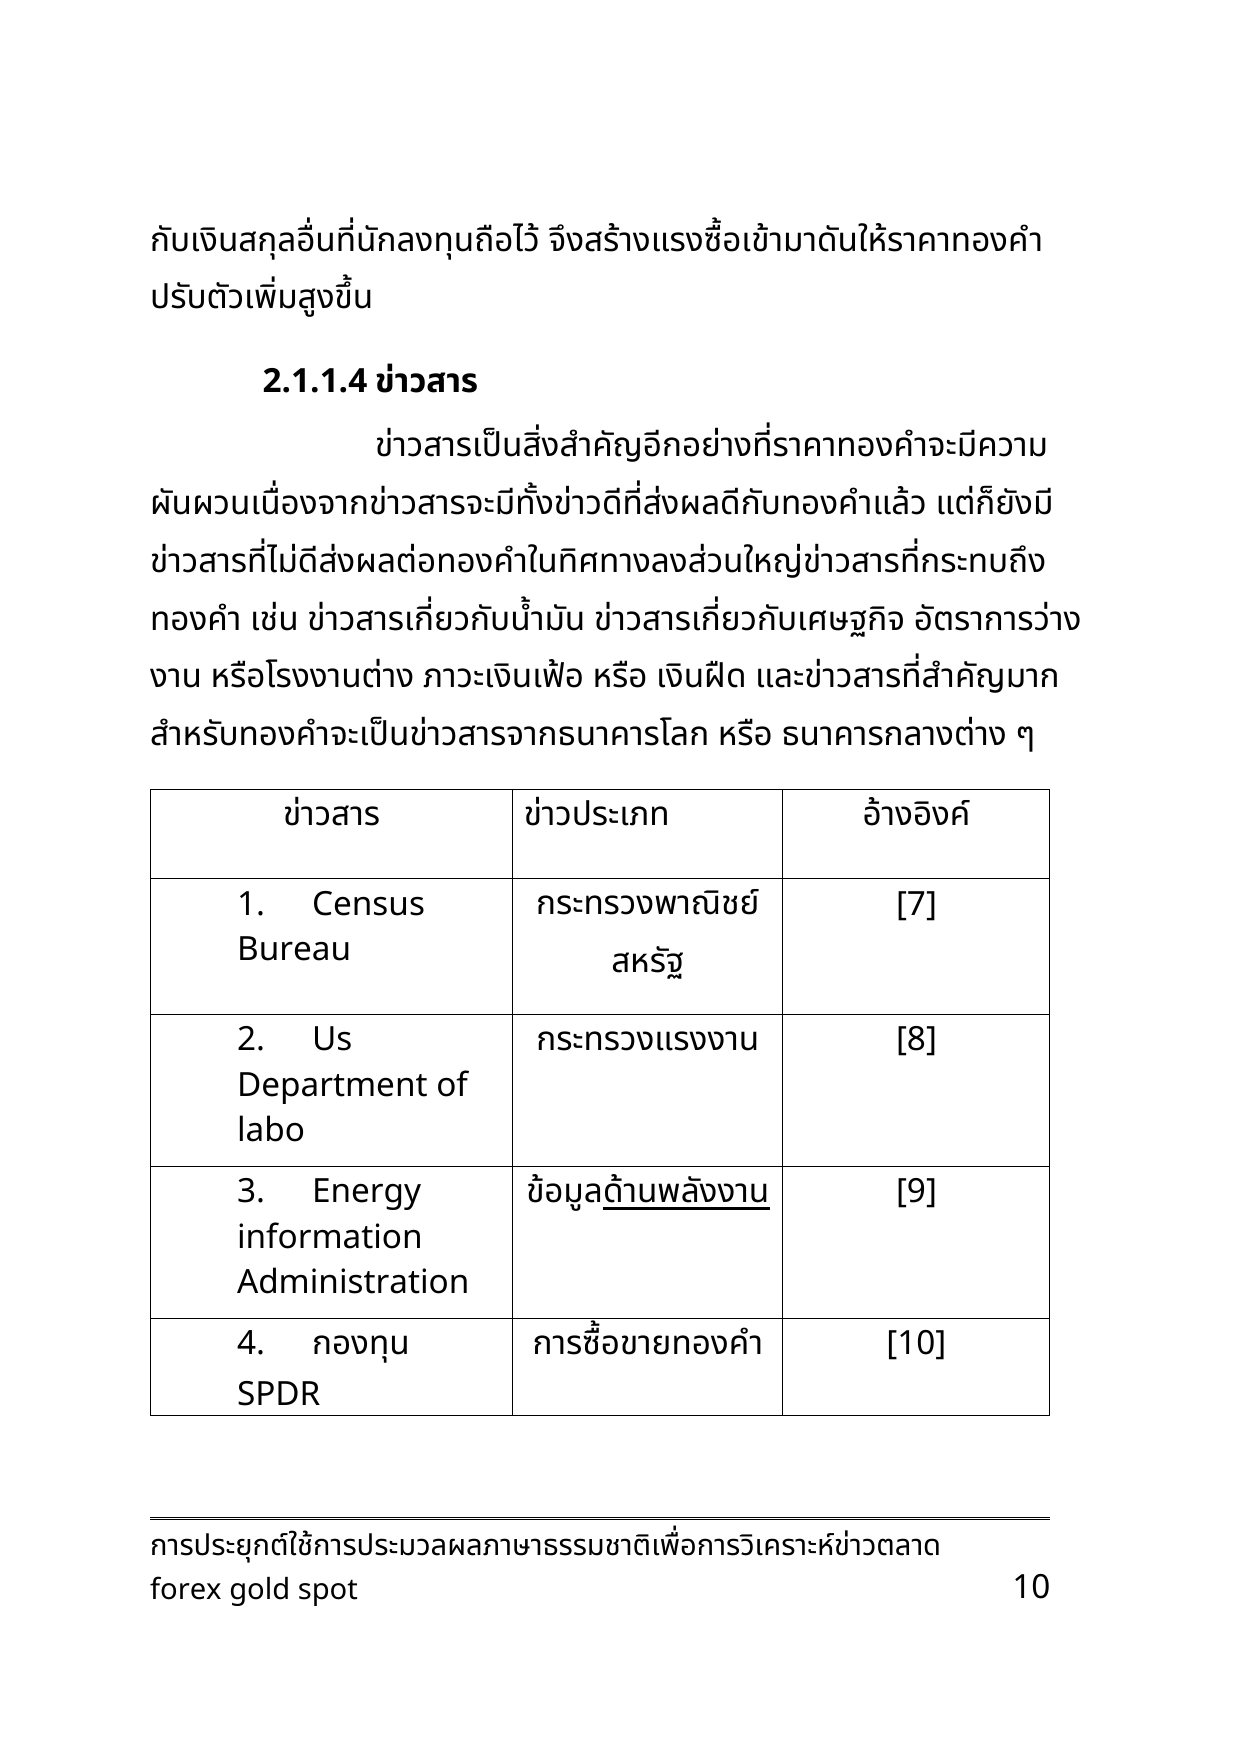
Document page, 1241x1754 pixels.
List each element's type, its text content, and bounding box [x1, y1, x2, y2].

text ข่าวสารเป็นสิ่งสำคัญอีกอย่างที่ราคาทองคำจะมีความผันผวนเนื่องจากข่าวสารจะมีทั้งข่าวดีที่ส่งผลดีกับทองคำแล้ว แต่ก็ยังมีข่าวสารที่ไม่ดีส่งผลต่อทองคำในทิศทางลงส่วนใหญ่ข่าวสารที่กระทบถึงทองคำ เช่น ข่าวสารเกี่ยวกับน้ำมัน ข่าวสารเกี่ยวกับเศษฐกิจ อัตราการว่างงาน หรือโรงงานต่าง ภาวะเงินเฟ้อ หรือ เงินฝืด และข่าวสารที่สำคัญมากสำหรับทองคำจะเป็นข่าวสารจากธนาคารโลก หรือ ธนาคารกลางต่าง ๆ [150, 421, 1090, 761]
subtitle ข่าวสาร [150, 356, 1090, 407]
table_cell [7] [783, 879, 1049, 1014]
table_cell [9] [783, 1167, 1049, 1318]
table_cell กระทรวงแรงงาน [513, 1015, 782, 1166]
table_header อ้างอิงค์ [783, 790, 1049, 878]
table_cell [513, 1319, 782, 1415]
table_cell กองทุน SPDR [151, 1319, 512, 1415]
table_cell [10] [783, 1319, 1049, 1415]
table_header ข่าวประเภท [513, 790, 782, 878]
table_cell Census Bureau [151, 879, 512, 1014]
table_header ข่าวสาร [151, 790, 512, 878]
table_cell ข้อมูลด้านพลังงาน [513, 1167, 782, 1318]
table_cell กระทรวงพาณิชย์สหรัฐ [513, 879, 782, 1014]
table_cell Energy information Administration [151, 1167, 512, 1318]
table_cell [8] [783, 1015, 1049, 1166]
table_cell Us Department of labo [151, 1015, 512, 1166]
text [150, 216, 1090, 324]
